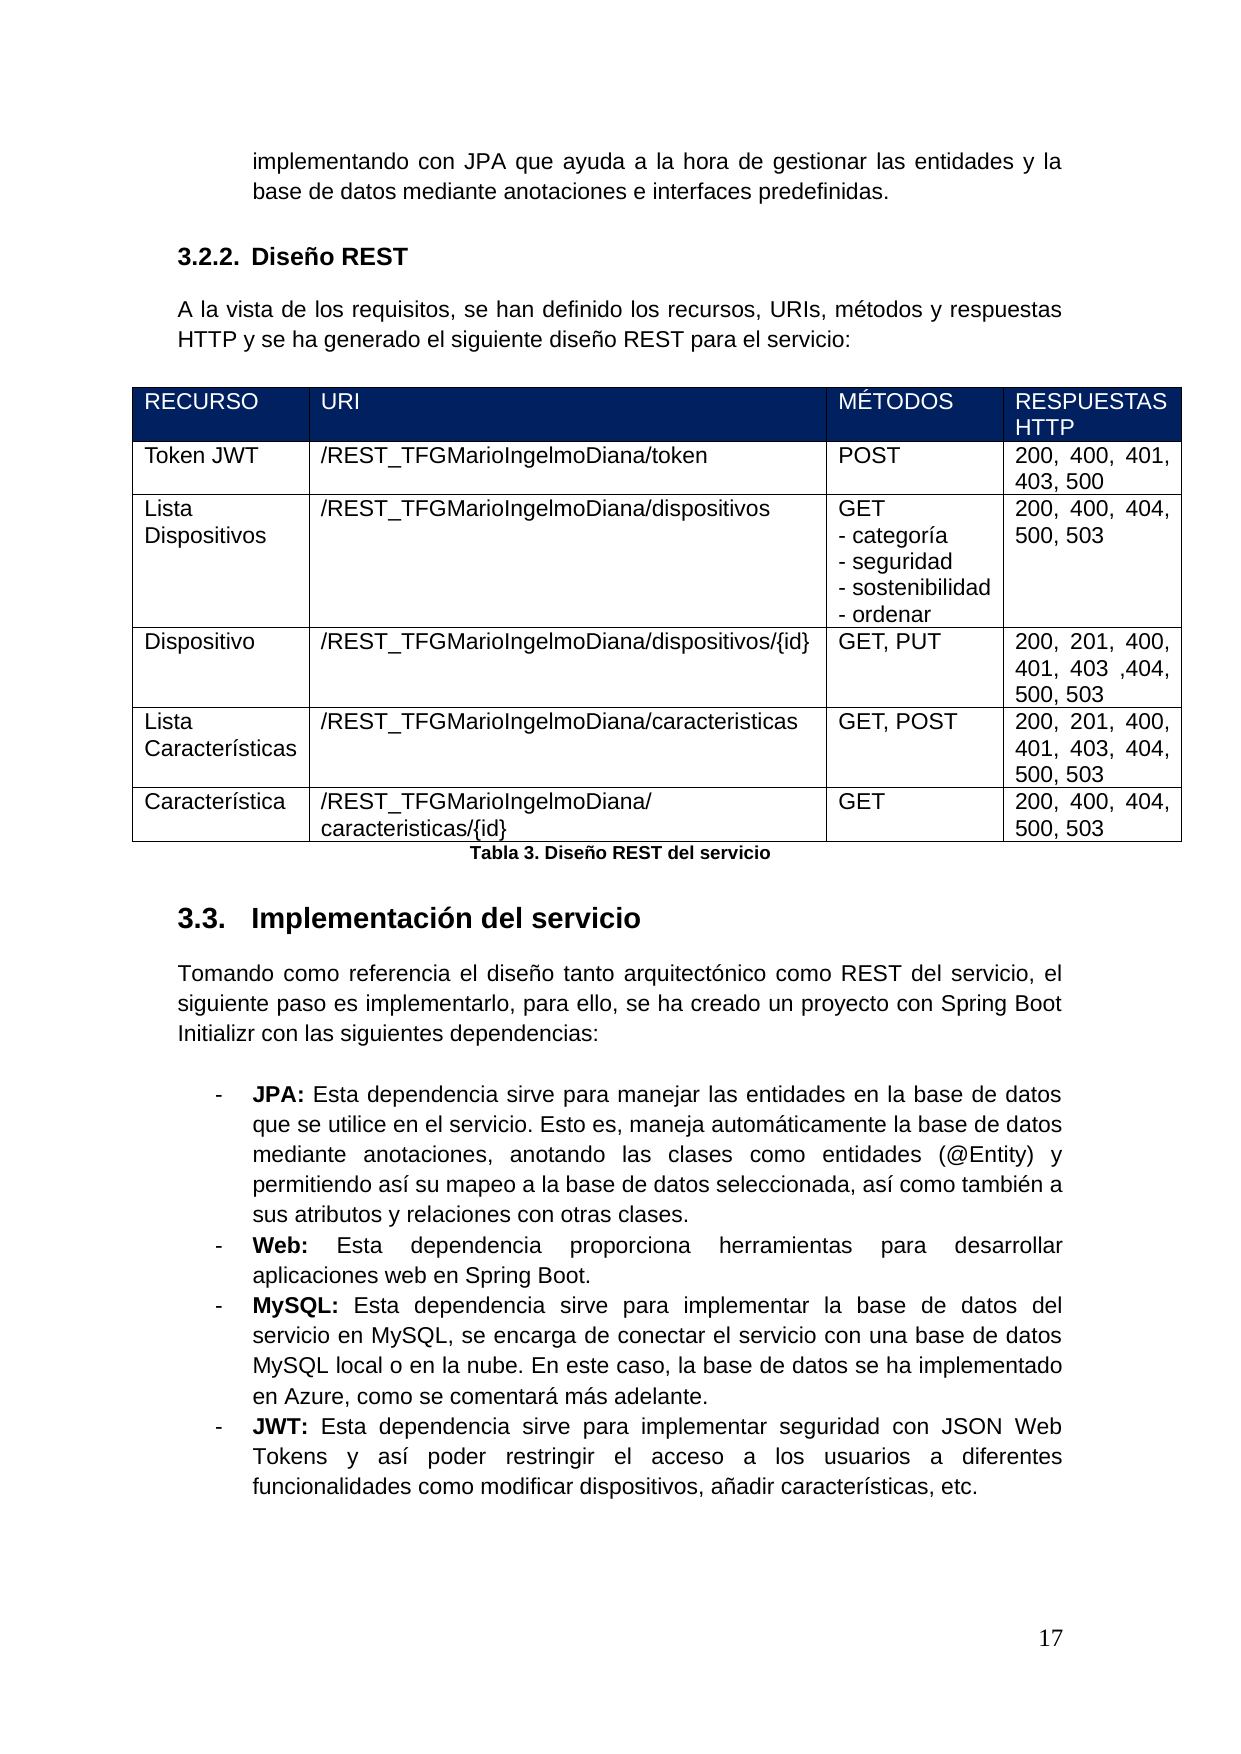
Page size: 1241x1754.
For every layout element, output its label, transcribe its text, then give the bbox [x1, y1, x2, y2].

table_header RECURSO [133, 388, 309, 441]
table_cell Característica [133, 788, 309, 841]
text Tomando como referencia el diseño tanto arquitectónico como REST del servicio, el siguiente paso es implementarlo, para ello, se ha creado un proyecto con Spring Boot Initializr con las siguientes dependencias: [177, 960, 1063, 1047]
table_cell /REST_TFGMarioIngelmoDiana/token [310, 442, 826, 494]
table_header MÉTODOS [827, 388, 1003, 441]
table_cell 200, 400, 404, 500, 503 [1004, 788, 1181, 841]
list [215, 148, 1063, 204]
table_cell GET, POST [827, 708, 1003, 787]
table_header URI [310, 388, 826, 441]
table_cell /REST_TFGMarioIngelmoDiana/caracteristicas [310, 708, 826, 787]
table_cell POST [827, 442, 1003, 494]
table_cell 200, 400, 404, 500, 503 [1004, 495, 1181, 627]
table_cell Lista Características [133, 708, 309, 787]
subtitle Implementación del servicio [177, 901, 1063, 935]
table_cell /REST_TFGMarioIngelmoDiana/dispositivos [310, 495, 826, 627]
list JWT: Esta dependencia sirve para implementar seguridad con JSON Web Tokens y así poder restringir el acceso a los usuarios a diferentes funcionalidades como modificar dispositivos, añadir características, etc. [215, 1413, 1063, 1500]
table_cell 200, 201, 400, 401, 403, 404, 500, 503 [1004, 708, 1181, 787]
text Tabla 3. Diseño REST del servicio [177, 842, 1063, 864]
table_cell GET - categoría - seguridad - sostenibilidad - ordenar [827, 495, 1003, 627]
text A la vista de los requisitos, se han definido los recursos, URIs, métodos y respuestas HTTP y se ha generado el siguiente diseño REST para el servicio: [177, 296, 1063, 353]
table_cell Lista Dispositivos [133, 495, 309, 627]
table_cell /REST_TFGMarioIngelmoDiana/dispositivos/{id} [310, 628, 826, 707]
table_cell GET [827, 788, 1003, 841]
table_cell Dispositivo [133, 628, 309, 707]
list Web: Esta dependencia proporciona herramientas para desarrollar aplicaciones web en Spring Boot. [215, 1232, 1063, 1288]
table_cell 200, 201, 400, 401, 403 ,404, 500, 503 [1004, 628, 1181, 707]
list MySQL: Esta dependencia sirve para implementar la base de datos del servicio en MySQL, se encarga de conectar el servicio con una base de datos MySQL local o en la nube. En este caso, la base de datos se ha implementado en Azure, como se comentará más adelante. [215, 1292, 1063, 1409]
list JPA: Esta dependencia sirve para manejar las entidades en la base de datos que se utilice en el servicio. Esto es, maneja automáticamente la base de datos mediante anotaciones, anotando las clases como entidades (@Entity) y permitiendo así su mapeo a la base de datos seleccionada, así como también a sus atributos y relaciones con otras clases. [215, 1081, 1063, 1228]
subtitle Diseño REST [177, 242, 1063, 271]
table_cell Token JWT [133, 442, 309, 494]
table_cell /REST_TFGMarioIngelmoDiana/ caracteristicas/{id} [310, 788, 826, 841]
table_cell GET, PUT [827, 628, 1003, 707]
table_cell 200, 400, 401, 403, 500 [1004, 442, 1181, 494]
table_header RESPUESTAS HTTP [1004, 388, 1181, 441]
